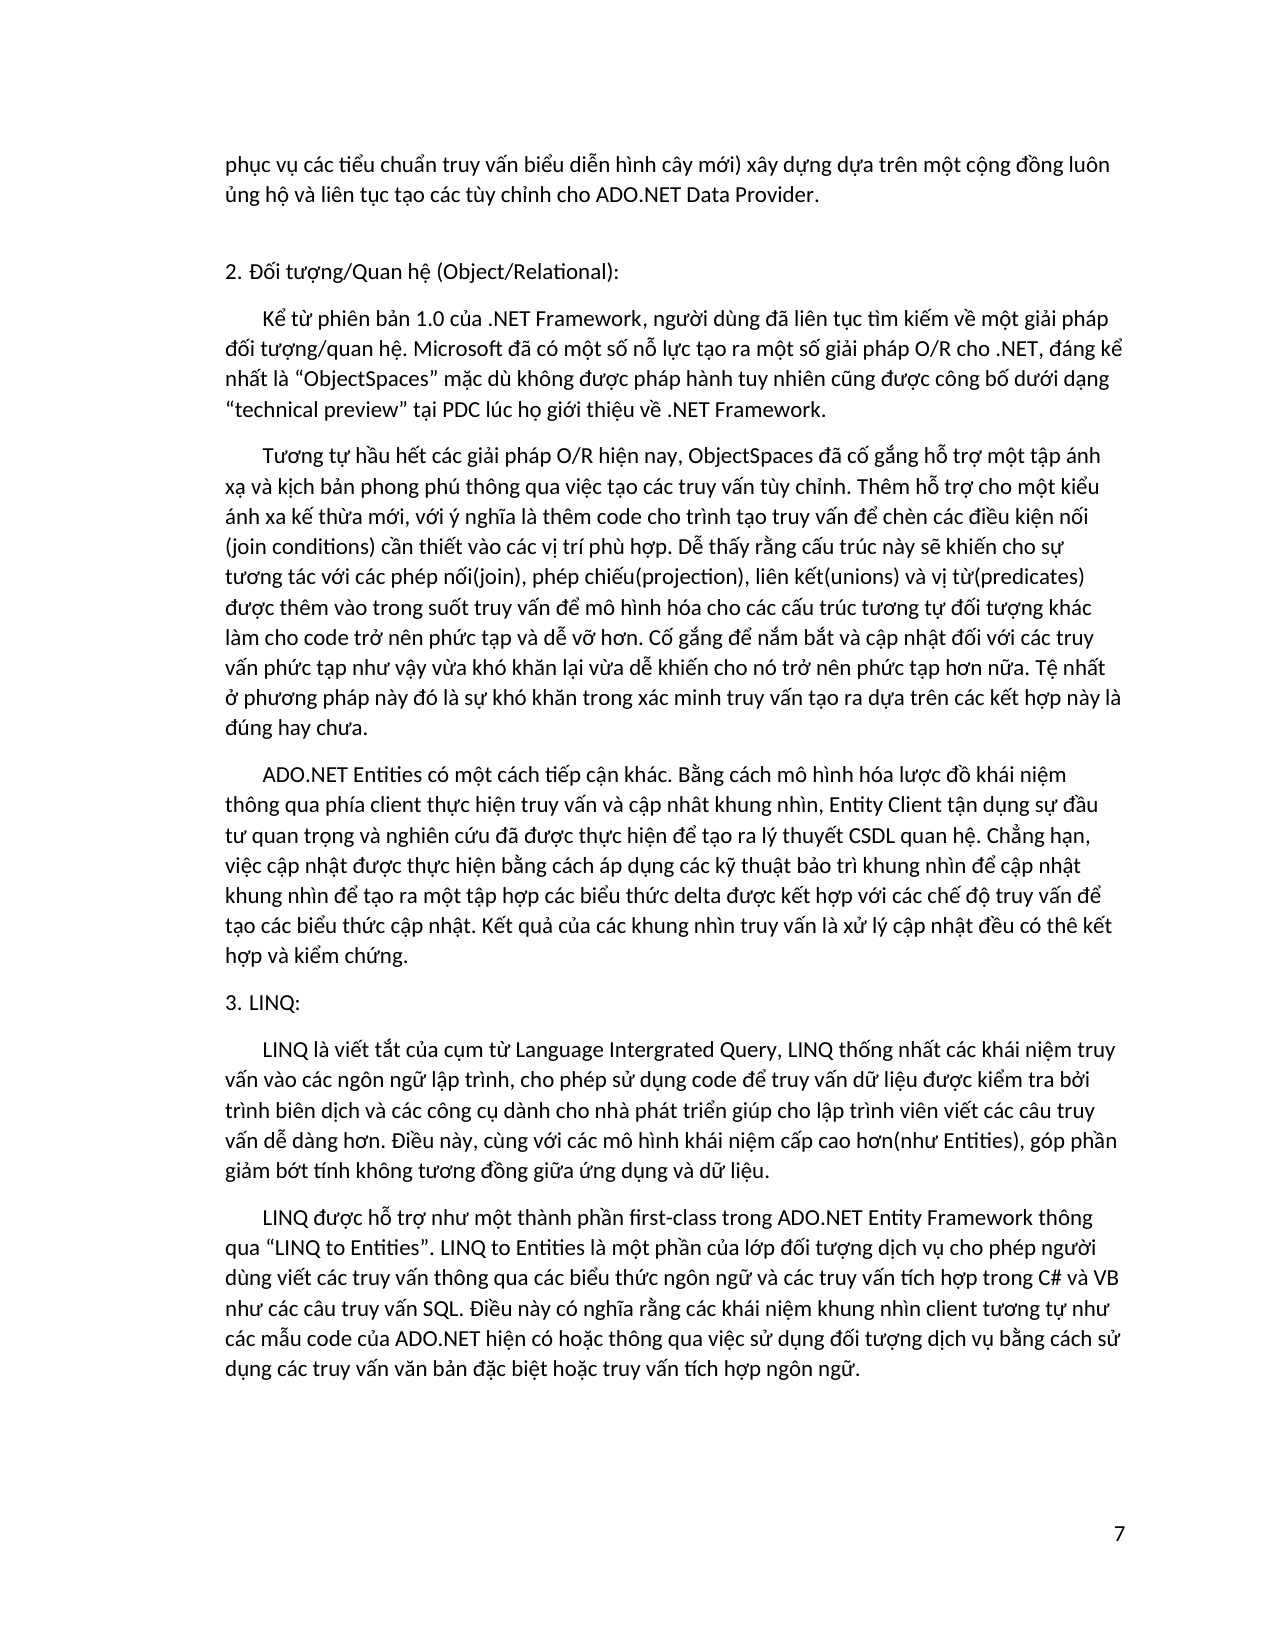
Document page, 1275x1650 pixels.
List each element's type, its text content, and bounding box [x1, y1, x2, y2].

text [225, 150, 1125, 208]
text LINQ được hỗ trợ như một thành phần first-class trong ADO.NET Entity Framework thông qua “LINQ to Entities”. LINQ to Entities là một phần của lớp đối tượng dịch vụ cho phép người dùng viết các truy vấn thông qua các biểu thức ngôn ngữ và các truy vấn tích hợp trong C# và VB như các câu truy vấn SQL. Điều này có nghĩa rằng các khái niệm khung nhìn client tương tự như các mẫu code của ADO.NET hiện có hoặc thông qua việc sử dụng đối tượng dịch vụ bằng cách sử dụng các truy vấn văn bản đặc biệt hoặc truy vấn tích hợp ngôn ngữ. [225, 1203, 1125, 1382]
text ADO.NET Entities có một cách tiếp cận khác. Bằng cách mô hình hóa lược đồ khái niệm thông qua phía client thực hiện truy vấn và cập nhât khung nhìn, Entity Client tận dụng sự đầu tư quan trọng và nghiên cứu đã được thực hiện để tạo ra lý thuyết CSDL quan hệ. Chẳng hạn, việc cập nhật được thực hiện bằng cách áp dụng các kỹ thuật bảo trì khung nhìn để cập nhật khung nhìn để tạo ra một tập hợp các biểu thức delta được kết hợp với các chế độ truy vấn để tạo các biểu thức cập nhật. Kết quả của các khung nhìn truy vấn là xử lý cập nhật đều có thê kết hợp và kiểm chứng. [225, 760, 1125, 970]
list Đối tượng/Quan hệ (Object/Relational): [187, 257, 1125, 285]
text LINQ là viết tắt của cụm từ Language Intergrated Query, LINQ thống nhất các khái niệm truy vấn vào các ngôn ngữ lập trình, cho phép sử dụng code để truy vấn dữ liệu được kiểm tra bởi trình biên dịch và các công cụ dành cho nhà phát triển giúp cho lập trình viên viết các câu truy vấn dễ dàng hơn. Điều này, cùng với các mô hình khái niệm cấp cao hơn(như Entities), góp phần giảm bớt tính không tương đồng giữa ứng dụng và dữ liệu. [225, 1035, 1125, 1184]
text Tương tự hầu hết các giải pháp O/R hiện nay, ObjectSpaces đã cố gắng hỗ trợ một tập ánh xạ và kịch bản phong phú thông qua việc tạo các truy vấn tùy chỉnh. Thêm hỗ trợ cho một kiểu ánh xa kế thừa mới, với ý nghĩa là thêm code cho trình tạo truy vấn để chèn các điều kiện nối (join conditions) cần thiết vào các vị trí phù hợp. Dễ thấy rằng cấu trúc này sẽ khiến cho sự tương tác với các phép nối(join), phép chiếu(projection), liên kết(unions) và vị từ(predicates) được thêm vào trong suốt truy vấn để mô hình hóa cho các cấu trúc tương tự đối tượng khác làm cho code trở nên phức tạp và dễ vỡ hơn. Cố gắng để nắm bắt và cập nhật đối với các truy vấn phức tạp như vậy vừa khó khăn lại vừa dễ khiến cho nó trở nên phức tạp hơn nữa. Tệ nhất ở phương pháp này đó là sự khó khăn trong xác minh truy vấn tạo ra dựa trên các kết hợp này là đúng hay chưa. [225, 442, 1125, 742]
list LINQ: [187, 988, 1125, 1017]
text Kể từ phiên bản 1.0 của .NET Framework, người dùng đã liên tục tìm kiếm về một giải pháp đối tượng/quan hệ. Microsoft đã có một số nỗ lực tạo ra một số giải pháp O/R cho .NET, đáng kể nhất là “ObjectSpaces” mặc dù không được pháp hành tuy nhiên cũng được công bố dưới dạng “technical preview” tại PDC lúc họ giới thiệu về .NET Framework. [225, 304, 1125, 423]
